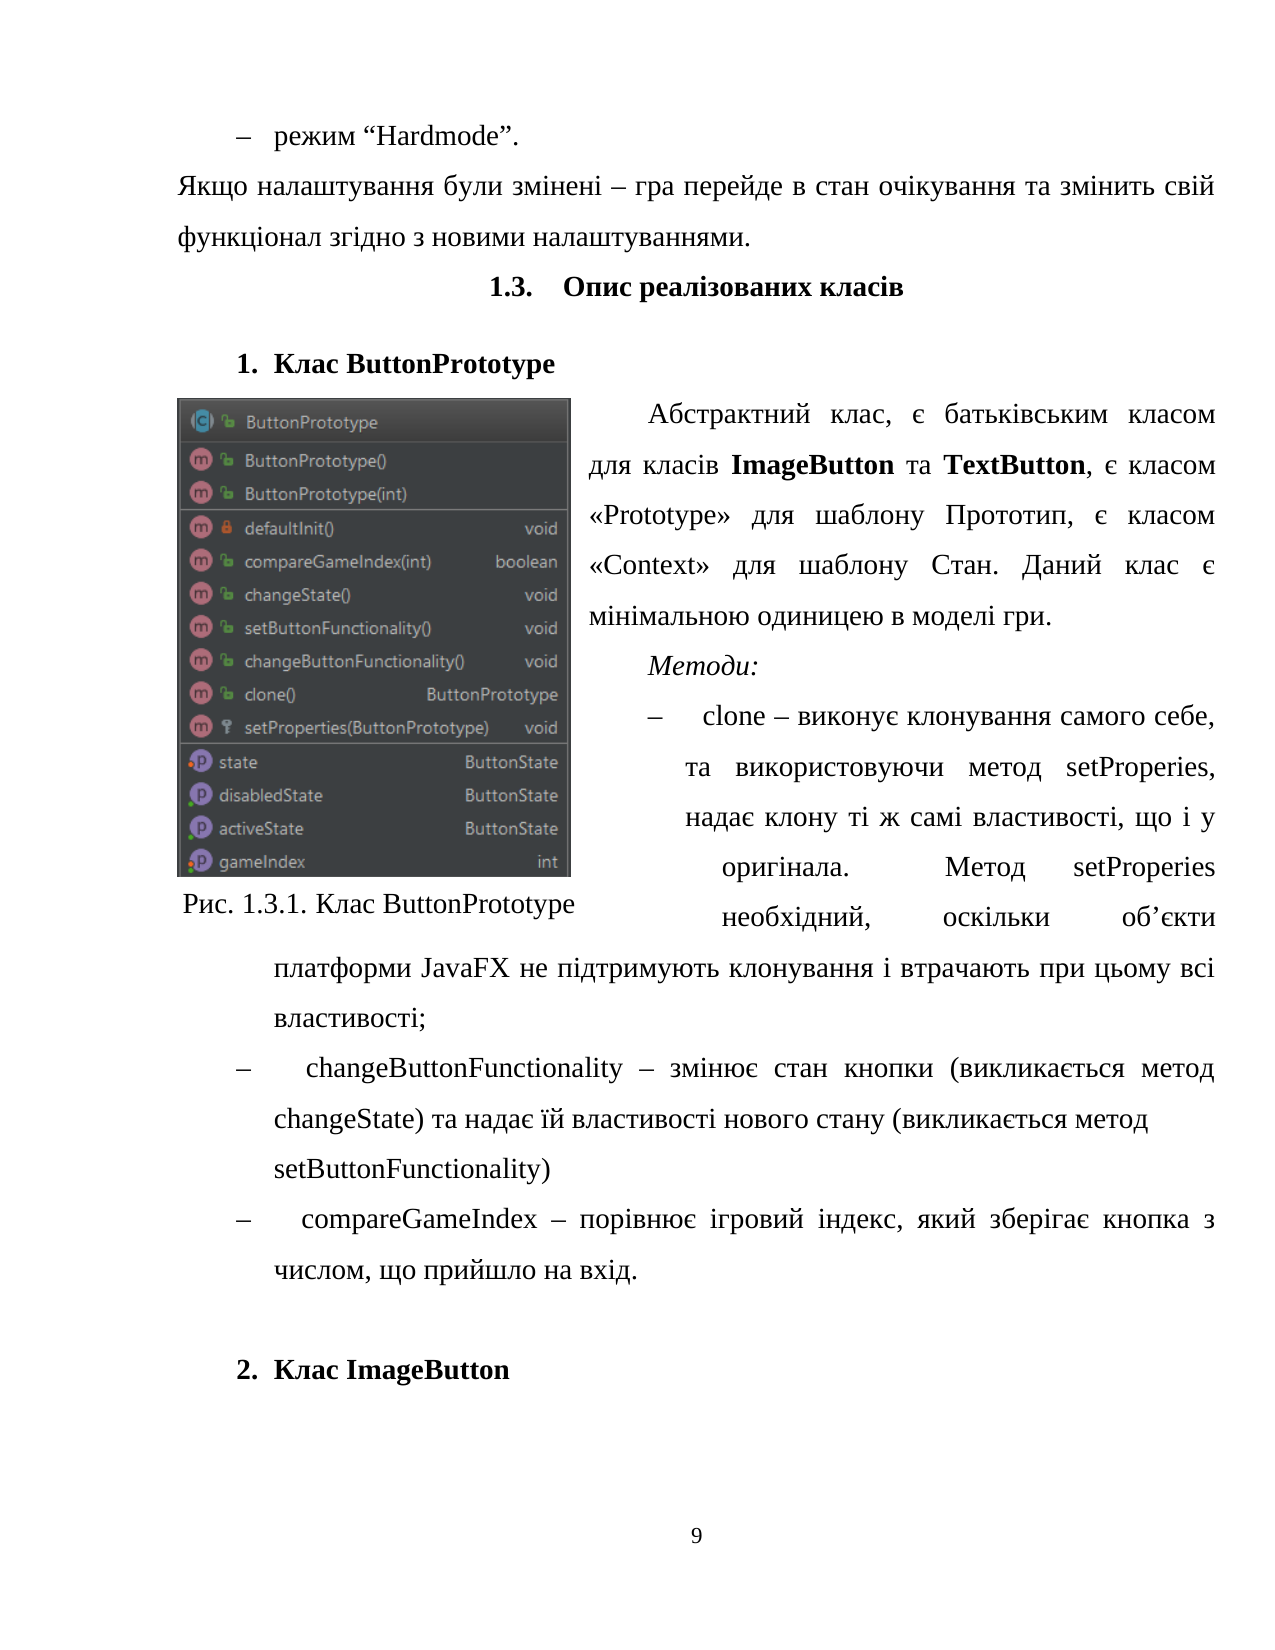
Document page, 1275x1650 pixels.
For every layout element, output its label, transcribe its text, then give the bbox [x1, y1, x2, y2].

text Якщо налаштування були змінені – гра перейде в стан очікування та змінить свій функціонал згідно з новими налаштуваннями. [177, 168, 1216, 252]
list режим “Hardmode”. [236, 118, 1216, 152]
picture [177, 398, 571, 877]
list clone – виконує клонування самого себе, та використовуючи метод setProperies, надає клону ті ж самі властивості, що і у оригінала. Метод setProperies необхідний, оскільки об’єкти платформи JavaFX не підтримують клонування і втрачають при цьому всі властивості; [236, 698, 1216, 1034]
list changeButtonFunctionality – змінює стан кнопки (викликається метод changeState) та надає їй властивості нового стану (викликається метод [236, 1051, 1216, 1134]
list Клас ImageButton [236, 1352, 1216, 1386]
list setButtonFunctionality) [274, 1151, 1216, 1185]
text Абстрактний клас, є батьківським класом для класів ImageButton та TextButton, є класом «Prototype» для шаблону Прототип, є класом «Context» для шаблону Стан. Даний клас є мінімальною одиницею в моделі гри. [177, 396, 1216, 631]
list compareGameIndex – порівнює ігровий індекс, який зберігає кнопка з числом, що прийшло на вхід. [236, 1201, 1216, 1285]
list Опис реалізованих класів [177, 269, 1216, 303]
list Клас ButtonPrototype [236, 346, 1216, 380]
text Методи: [571, 648, 1216, 682]
